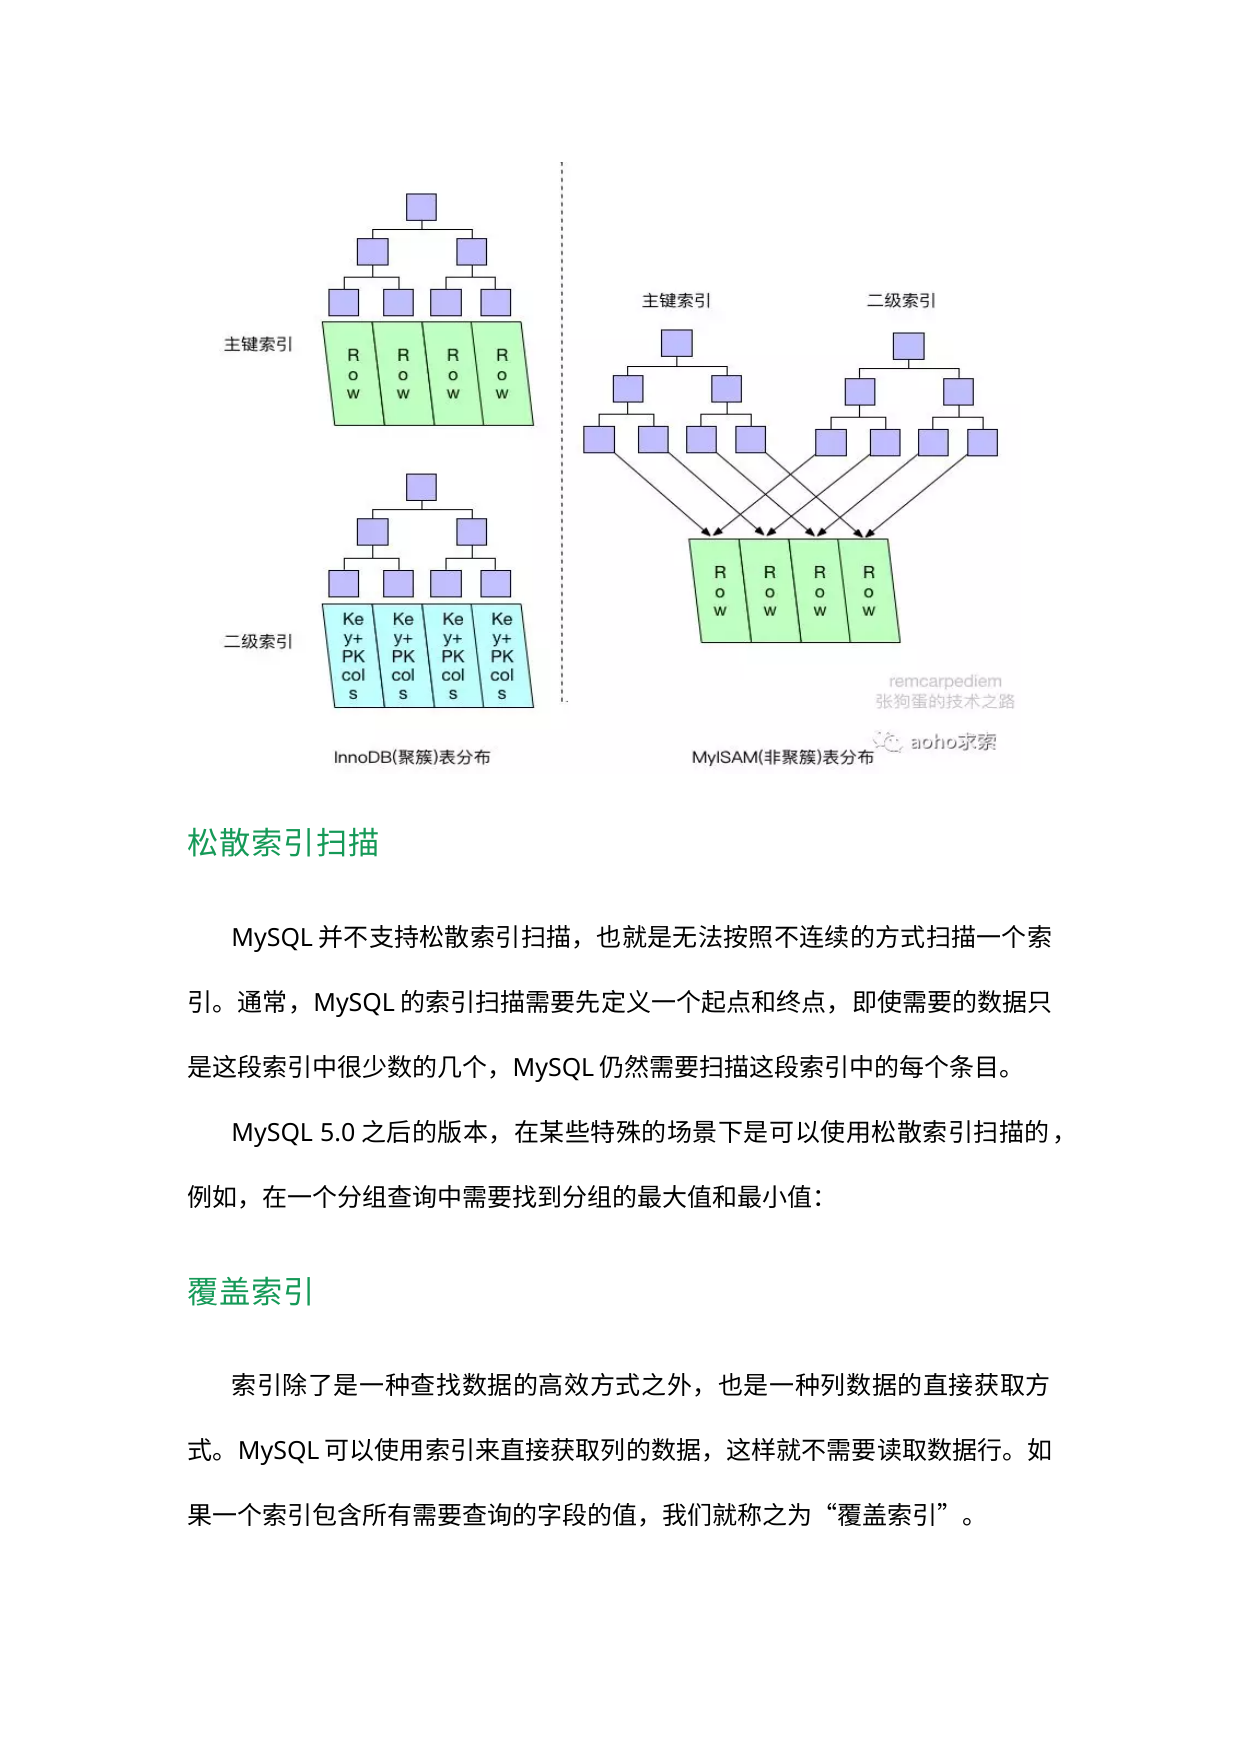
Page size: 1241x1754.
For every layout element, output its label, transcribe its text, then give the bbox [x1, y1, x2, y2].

text 索引除了是一种查找数据的高效方式之外，也是一种列数据的直接获取方式。MySQL可以使用索引来直接获取列的数据，这样就不需要读取数据行。如果一个索引包含所有需要查询的字段的值，我们就称之为“覆盖索引”。 [187, 1351, 1053, 1546]
text MySQL 5.0之后的版本，在某些特殊的场景下是可以使用松散索引扫描的，例如，在一个分组查询中需要找到分组的最大值和最小值： [187, 1098, 1053, 1228]
text 覆盖索引 [187, 1257, 1053, 1322]
picture [218, 162, 1022, 774]
text 松散索引扫描 [187, 809, 1053, 874]
text MySQL并不支持松散索引扫描，也就是无法按照不连续的方式扫描一个索引。通常，MySQL的索引扫描需要先定义一个起点和终点，即使需要的数据只是这段索引中很少数的几个，MySQL仍然需要扫描这段索引中的每个条目。 [187, 903, 1053, 1098]
